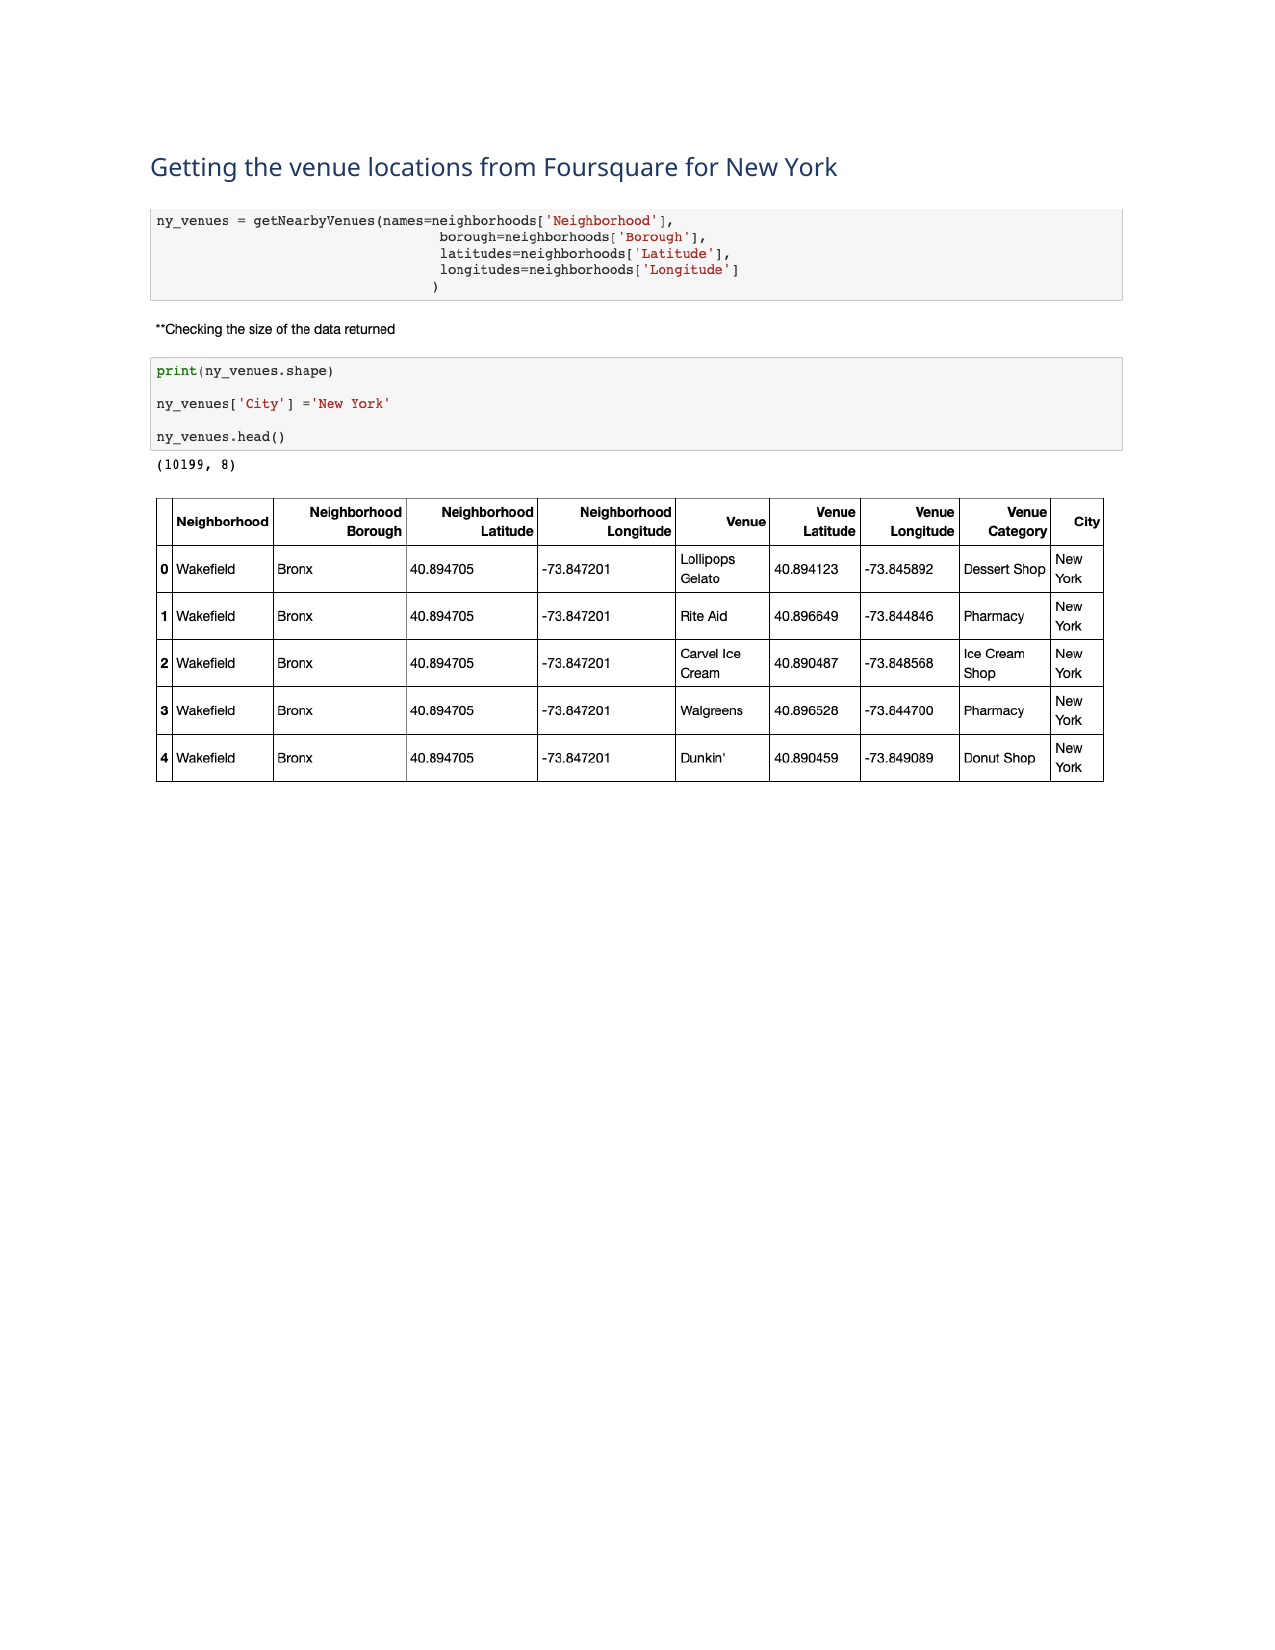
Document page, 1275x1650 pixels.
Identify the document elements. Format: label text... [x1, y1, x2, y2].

picture [150, 209, 1125, 789]
subtitle Getting the venue locations from Foursquare for New York [150, 150, 1125, 184]
